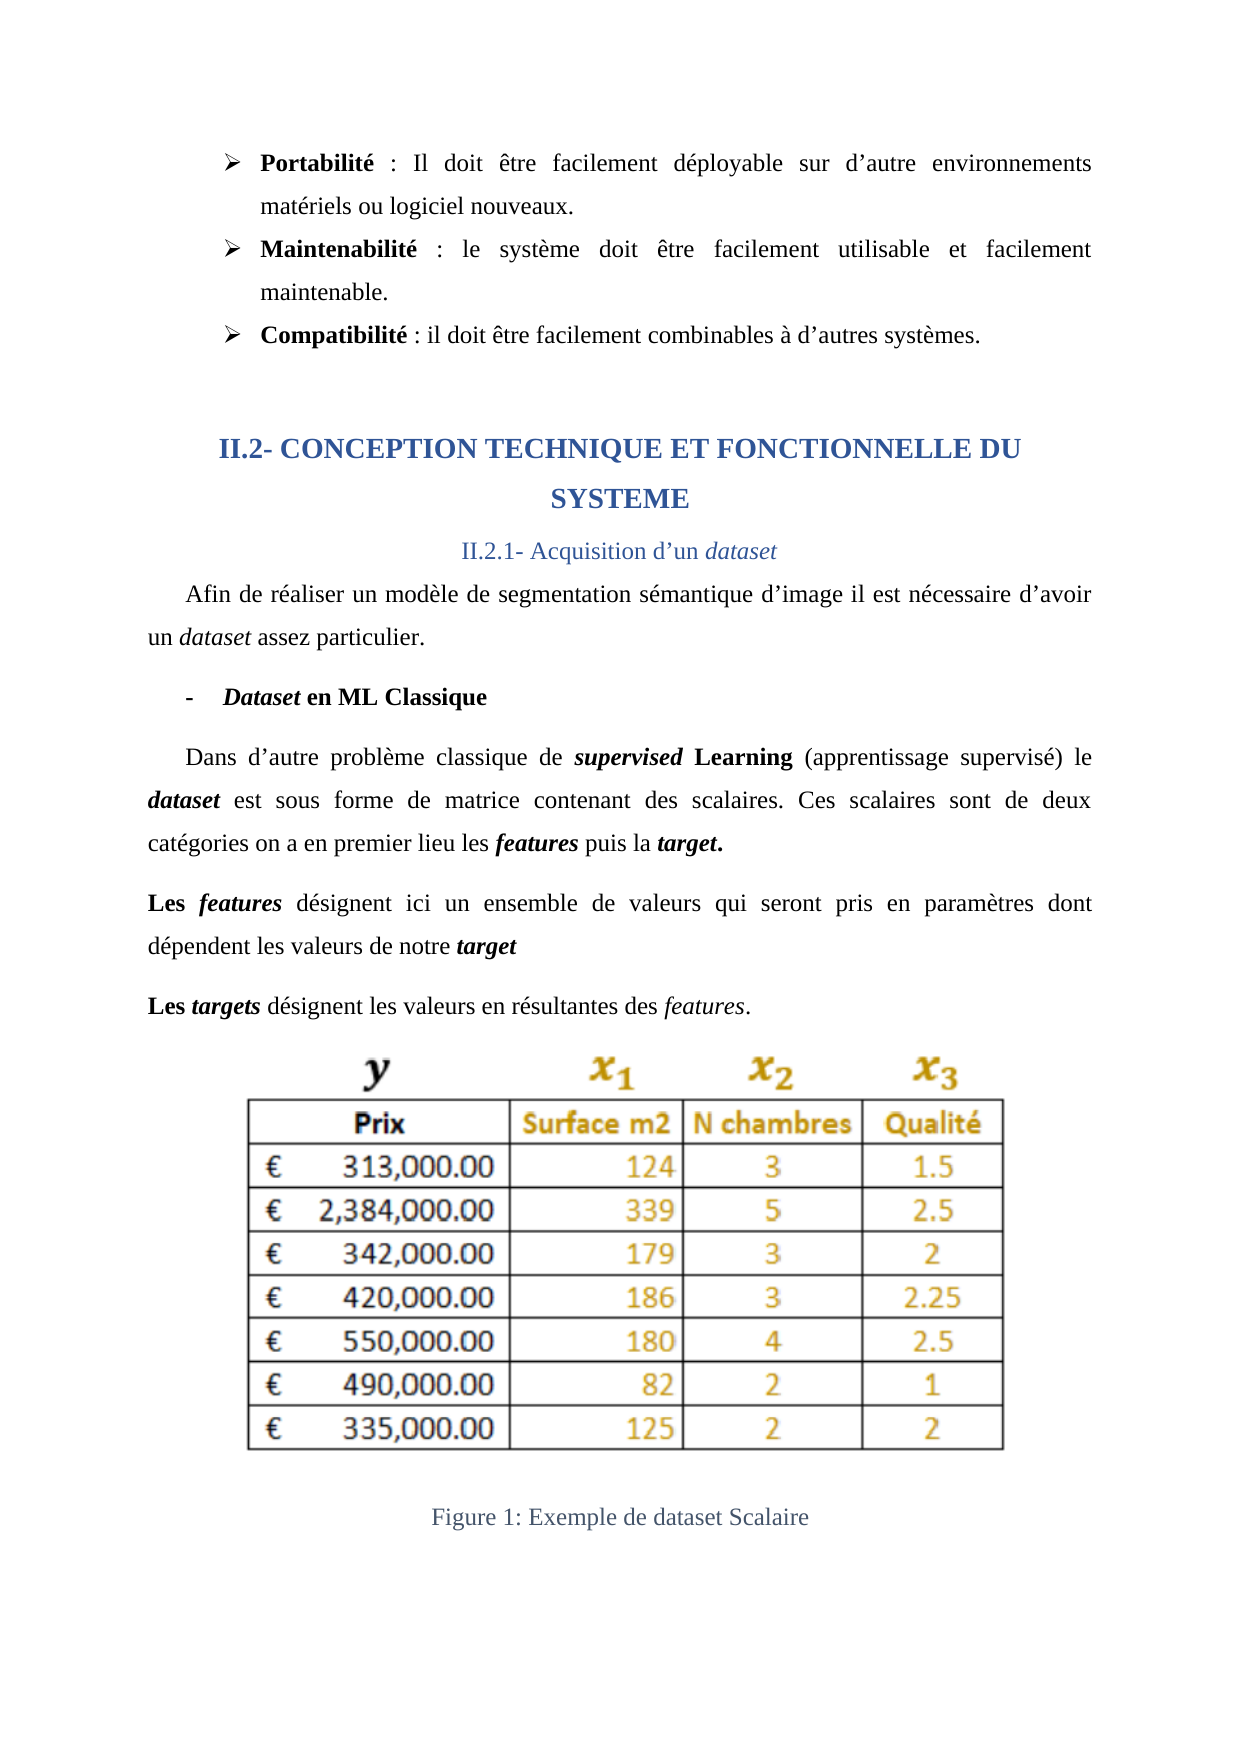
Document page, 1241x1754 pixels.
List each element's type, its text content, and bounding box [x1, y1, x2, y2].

list Dataset en ML Classique [185, 682, 1093, 711]
text Afin de réaliser un modèle de segmentation sémantique d’image il est nécessaire d’avoir un dataset assez particulier. [148, 579, 1093, 651]
list Maintenabilité : le système doit être facilement utilisable et facilement maintenable. [223, 234, 1093, 306]
text Les features désignent ici un ensemble de valeurs qui seront pris en paramètres dont dépendent les valeurs de notre target [148, 888, 1093, 960]
list Compatibilité : il doit être facilement combinables à d’autres systèmes. [223, 320, 1093, 349]
subtitle II.2- CONCEPTION TECHNIQUE ET FONCTIONNELLE DU SYSTEME [148, 431, 1093, 515]
subtitle II.2.1- Acquisition d’un dataset [148, 536, 1093, 565]
text Dans d’autre problème classique de supervised Learning (apprentissage supervisé) le dataset est sous forme de matrice contenant des scalaires. Ces scalaires sont de deux catégories on a en premier lieu les features puis la target. [148, 742, 1093, 857]
picture [211, 1050, 1029, 1471]
text Figure 1: Exemple de dataset Scalaire [148, 1502, 1093, 1531]
list Portabilité : Il doit être facilement déployable sur d’autre environnements matériels ou logiciel nouveaux. [223, 148, 1093, 219]
text Les targets désignent les valeurs en résultantes des features. [148, 991, 1093, 1020]
